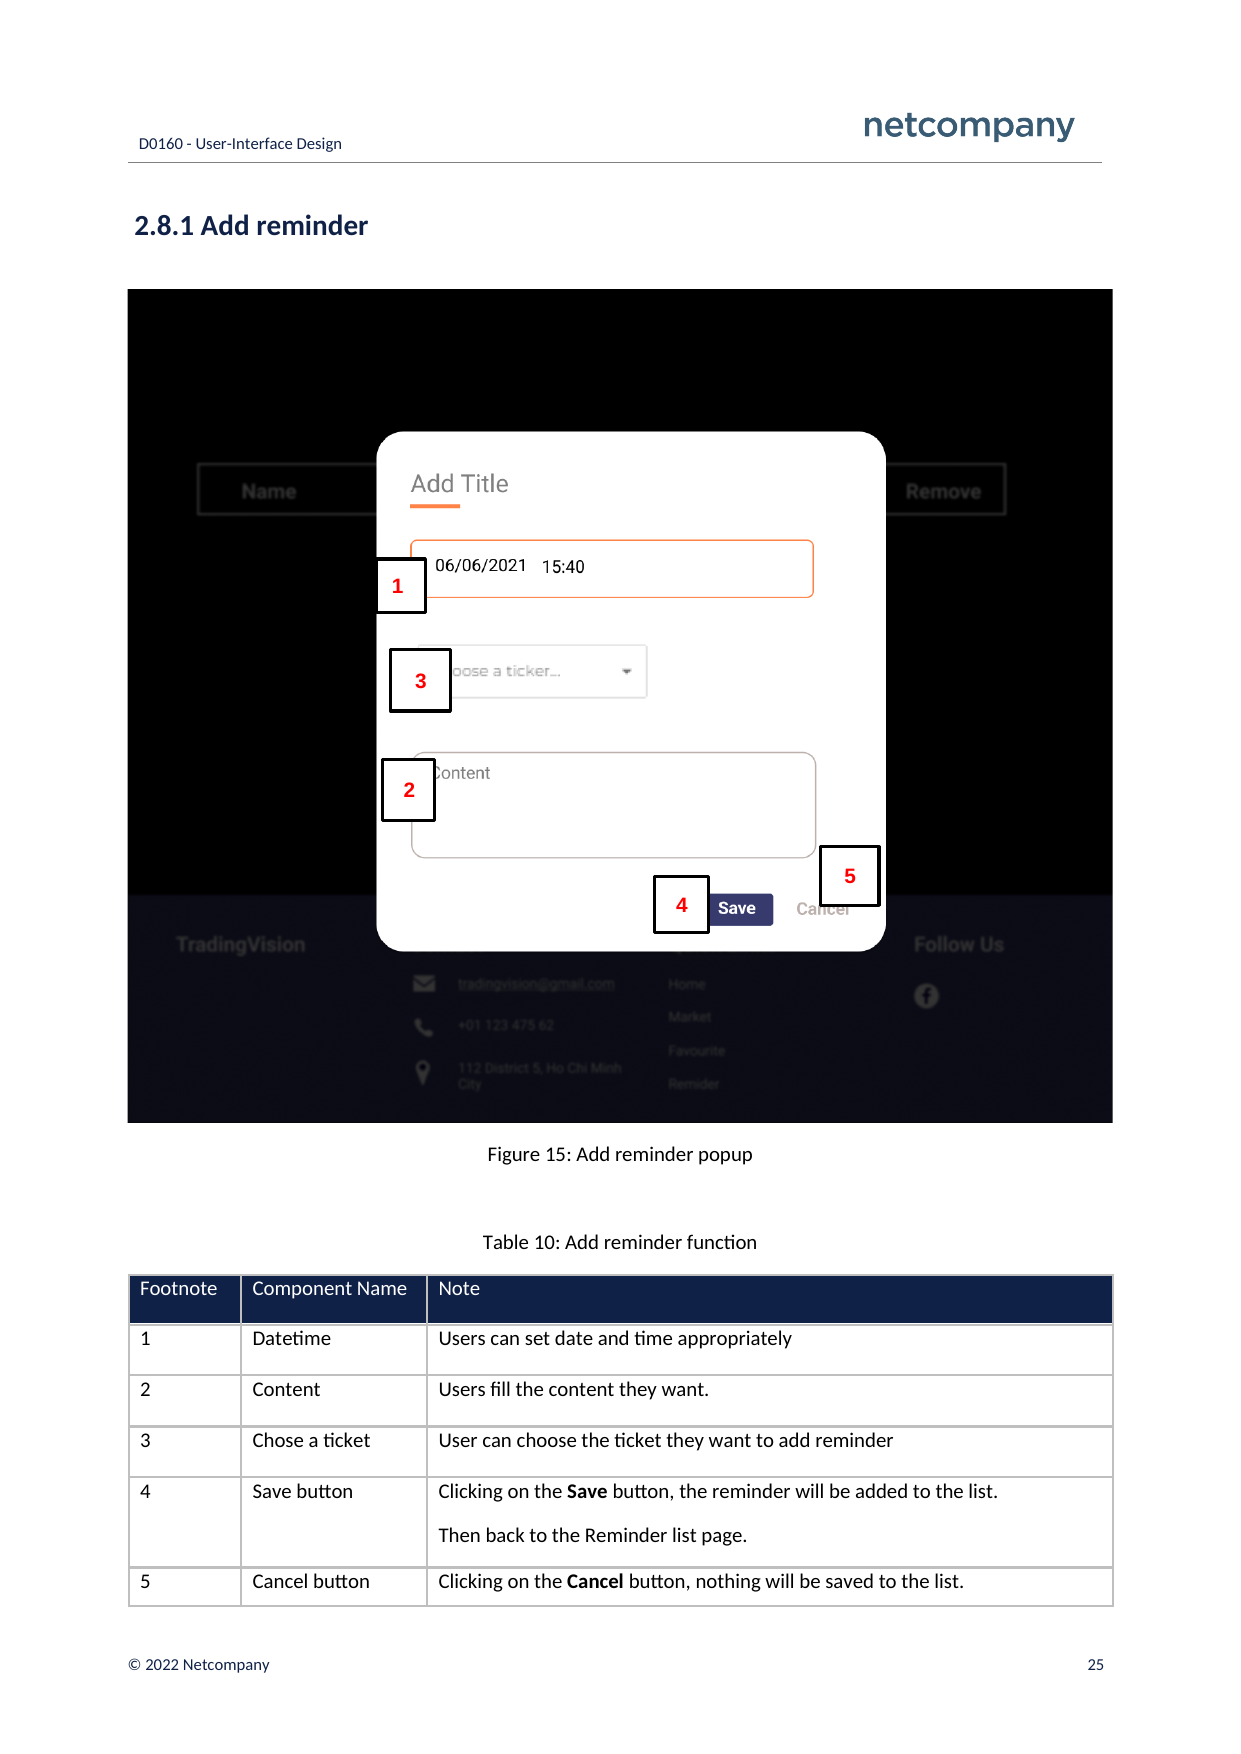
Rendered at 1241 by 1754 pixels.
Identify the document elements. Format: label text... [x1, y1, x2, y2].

table_cell 2 [130, 1376, 240, 1425]
table_cell Save button [242, 1478, 426, 1566]
text Table 10: Add reminder function [127, 1229, 1113, 1255]
table_cell Clicking on the Save button, the reminder will be added to the list. Then back to the Reminder list page. [428, 1478, 1112, 1566]
table_header Component Name [242, 1276, 426, 1323]
table_cell User can choose the ticket they want to add reminder [428, 1428, 1112, 1476]
picture [847, 102, 1092, 150]
table_header Footnote [130, 1276, 240, 1323]
table_cell Users can set date and time appropriately [428, 1326, 1112, 1374]
table_cell Content [242, 1376, 426, 1425]
table_header Note [428, 1276, 1112, 1323]
table_cell 1 [130, 1326, 240, 1374]
table_cell 5 [130, 1569, 240, 1605]
text Figure 15: Add reminder popup [127, 1141, 1113, 1167]
table_cell Datetime [242, 1326, 426, 1374]
subtitle 2.8.1 Add reminder [127, 207, 1113, 242]
table_cell 3 [130, 1428, 240, 1476]
picture [127, 289, 1113, 1123]
table_cell 4 [130, 1478, 240, 1566]
table_cell Clicking on the Cancel button, nothing will be saved to the list. Then back to the Reminder list page. [428, 1569, 1112, 1605]
table_cell Users fill the content they want. [428, 1376, 1112, 1425]
table_cell Cancel button [242, 1569, 426, 1605]
table_cell Chose a ticket [242, 1428, 426, 1476]
